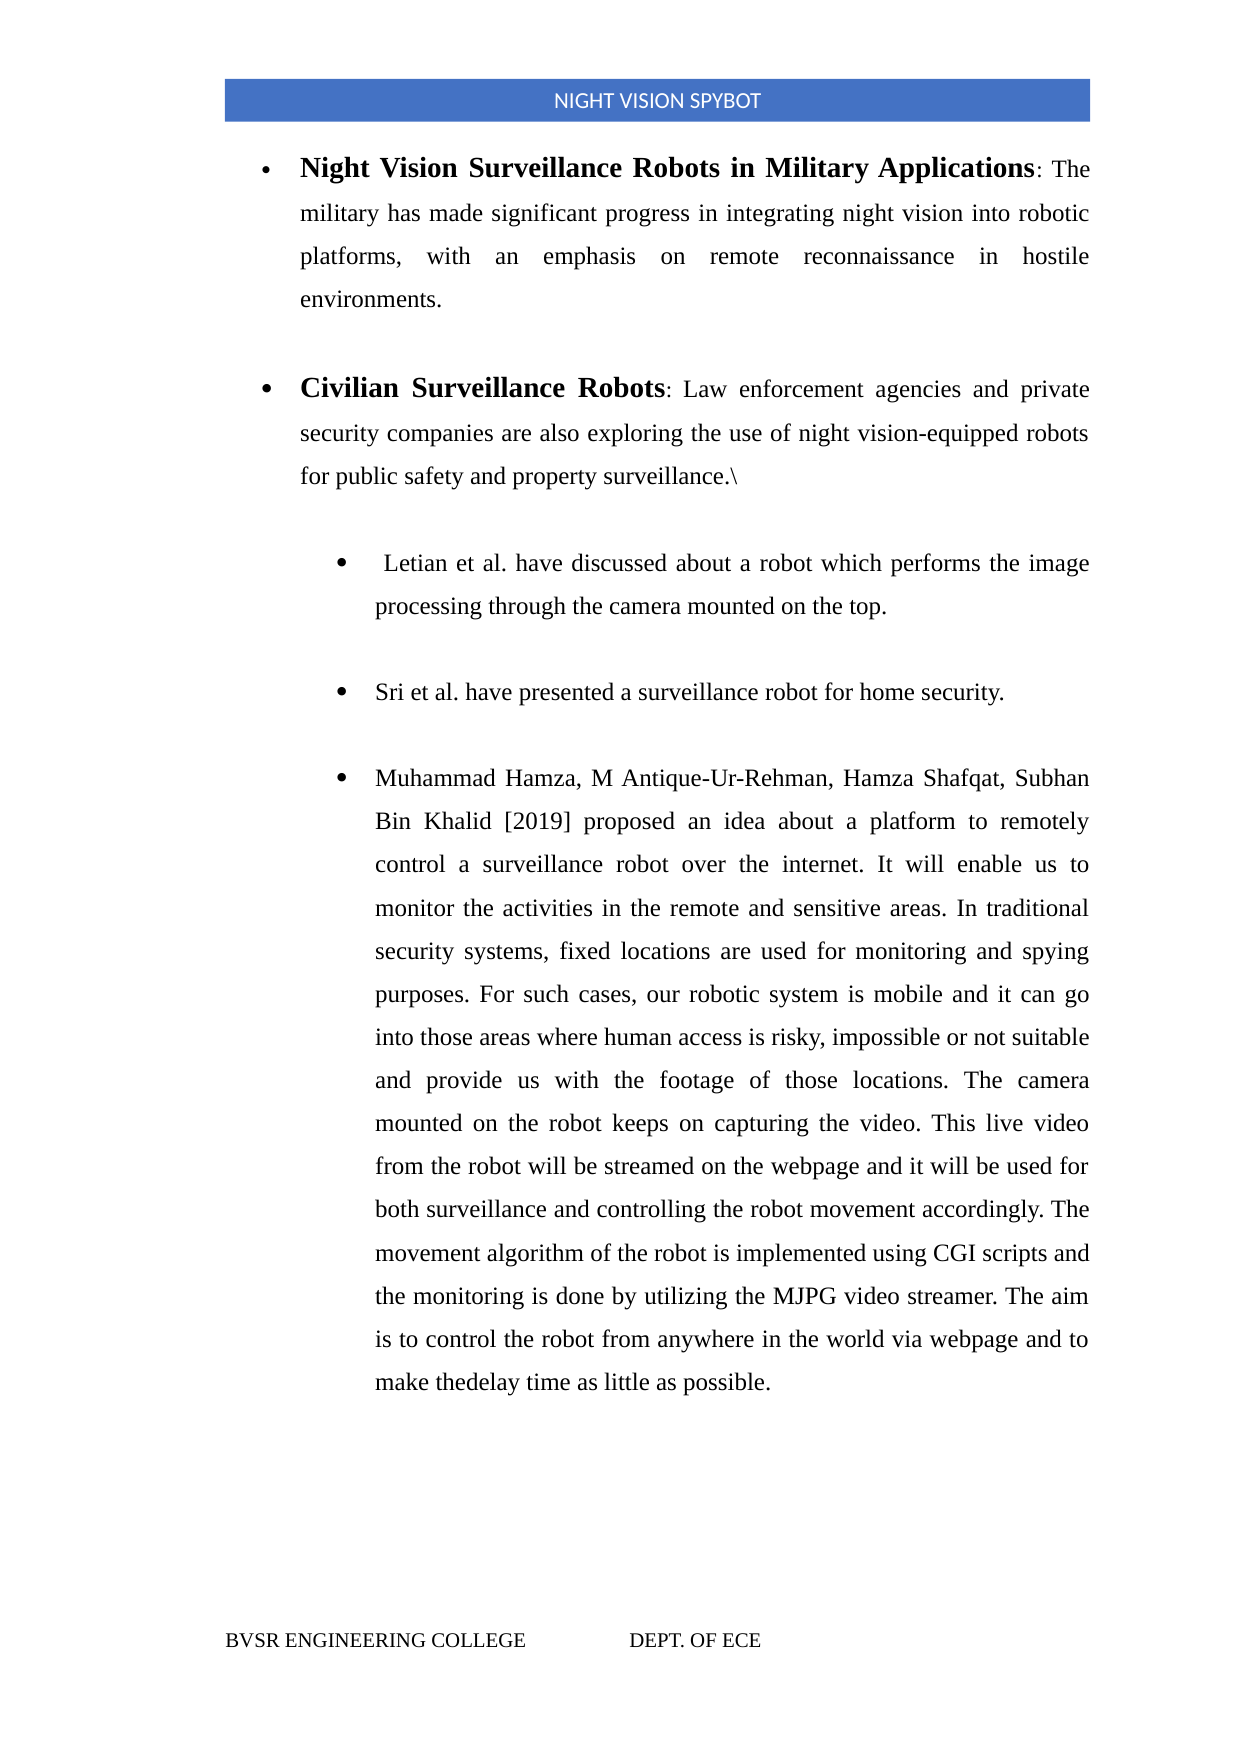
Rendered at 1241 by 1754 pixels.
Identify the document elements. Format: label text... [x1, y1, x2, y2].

list Letian et al. have discussed about a robot which performs the image processing through the camera mounted on the top. [337, 548, 1090, 619]
list Civilian Surveillance Robots: Law enforcement agencies and private security companies are also exploring the use of night vision-equipped robots for public safety and property surveillance.\ [262, 370, 1090, 490]
list Muhammad Hamza, M Antique-Ur-Rehman, Hamza Shafqat, Subhan Bin Khalid [2019] proposed an idea about a platform to remotely control a surveillance robot over the internet. It will enable us to monitor the activities in the remote and sensitive areas. In traditional security systems, fixed locations are used for monitoring and spying purposes. For such cases, our robotic system is mobile and it can go into those areas where human access is risky, impossible or not suitable and provide us with the footage of those locations. The camera mounted on the robot keeps on capturing the video. This live video from the robot will be streamed on the webpage and it will be used for both surveillance and controlling the robot movement accordingly. The movement algorithm of the robot is implemented using CGI scripts and the monitoring is done by utilizing the MJPG video streamer. The aim is to control the robot from anywhere in the world via webpage and to make thedelay time as little as possible. [337, 763, 1090, 1396]
list Night Vision Surveillance Robots in Military Applications: The military has made significant progress in integrating night vision into robotic platforms, with an emphasis on remote reconnaissance in hostile environments. [262, 150, 1090, 313]
list Sri et al. have presented a surveillance robot for home security. [337, 677, 1090, 706]
